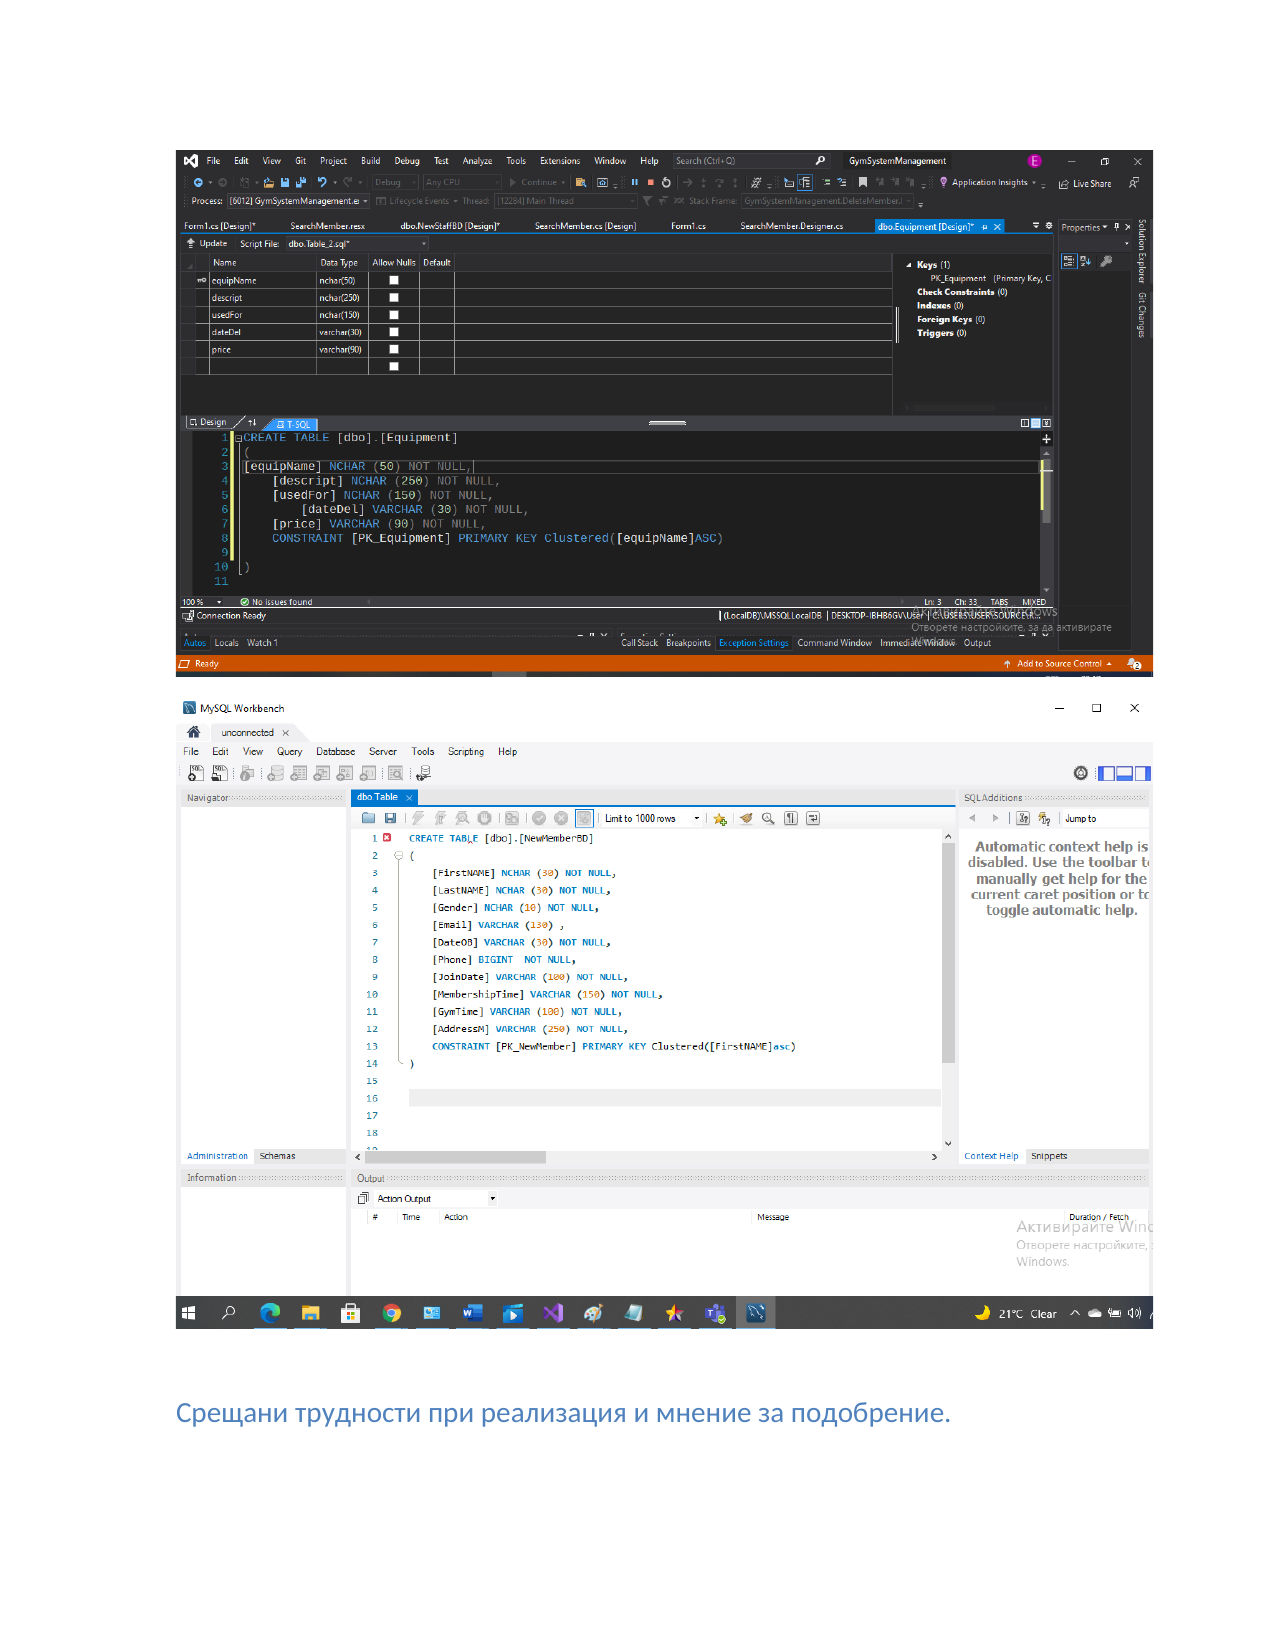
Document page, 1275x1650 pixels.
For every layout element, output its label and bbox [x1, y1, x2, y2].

picture [175, 150, 1154, 677]
text [148, 1394, 1125, 1468]
picture [175, 695, 1154, 1329]
